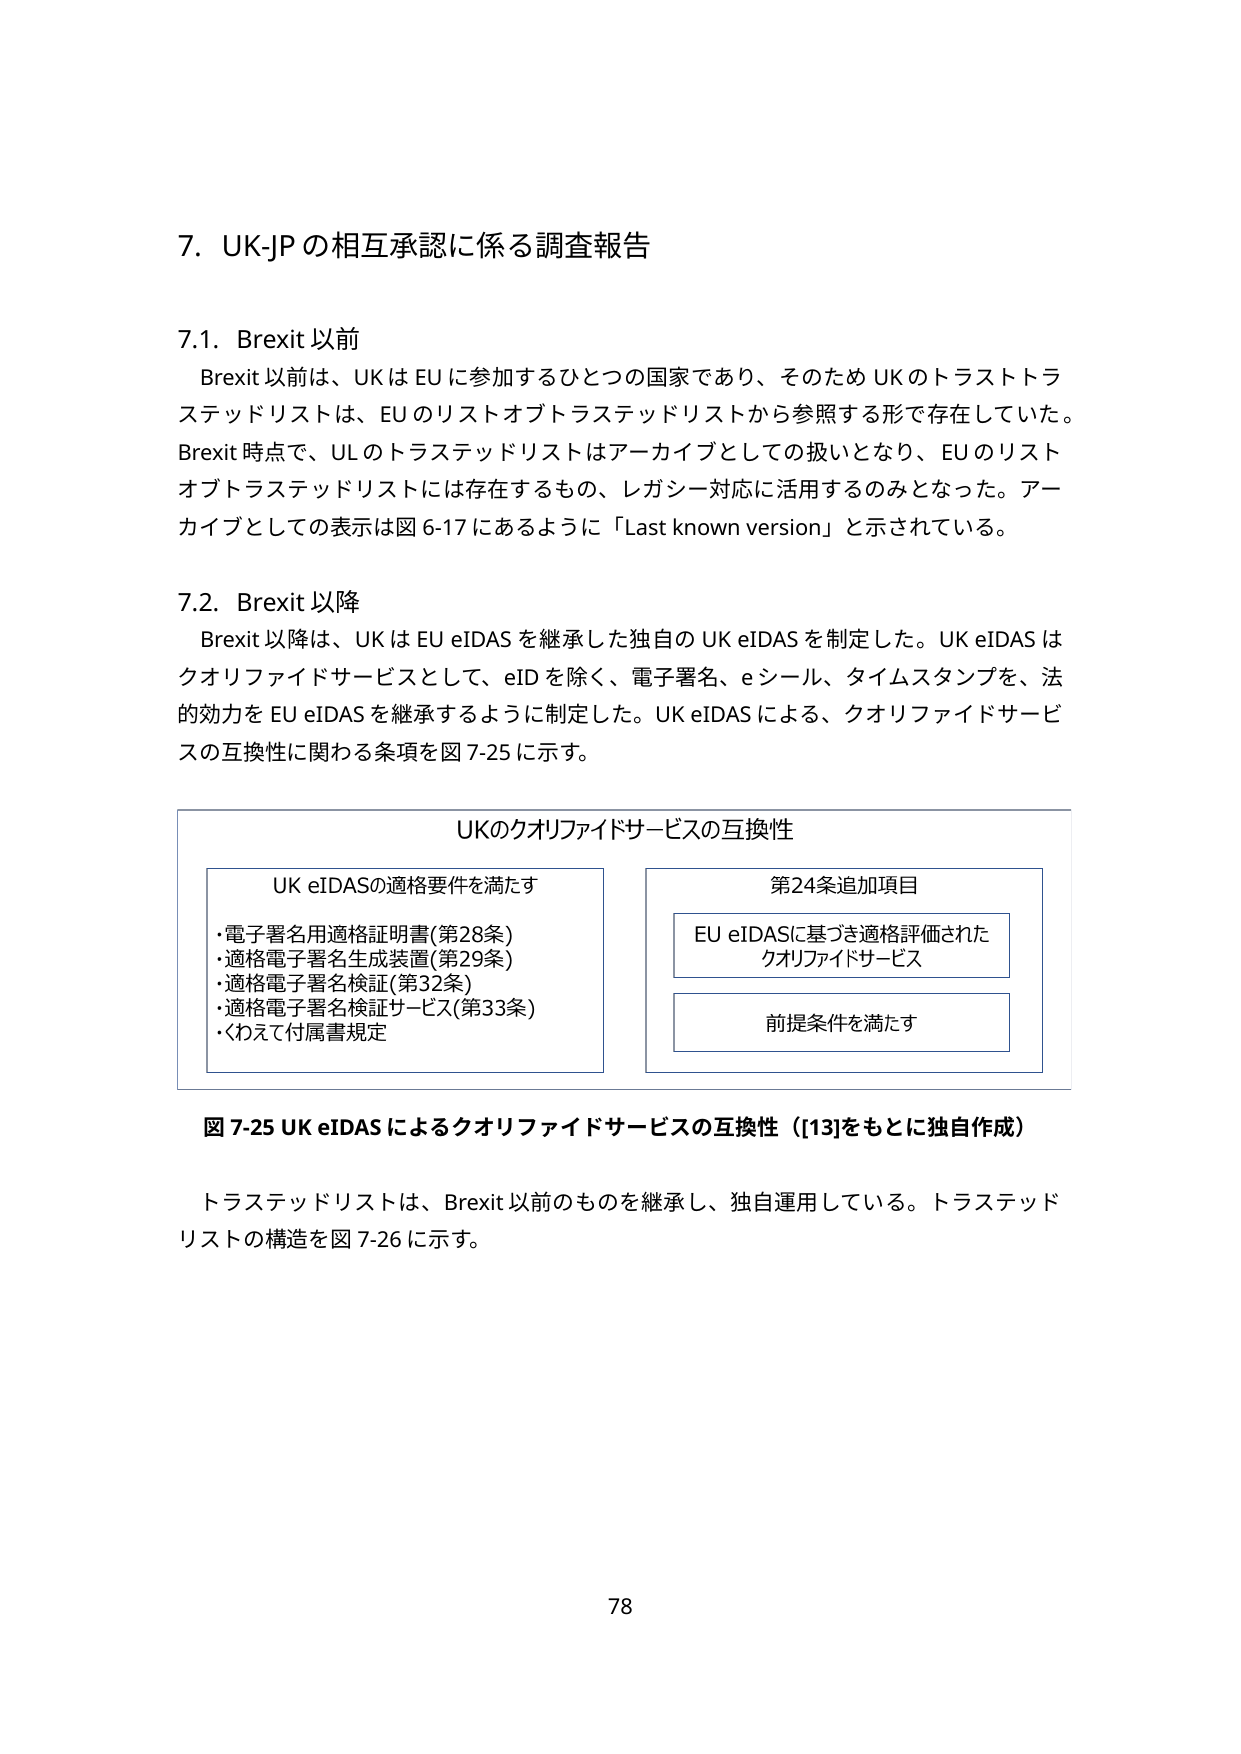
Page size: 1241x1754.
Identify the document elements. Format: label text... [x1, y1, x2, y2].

subtitle Brexit以前 [177, 319, 1063, 357]
picture [177, 806, 1072, 1090]
subtitle UK-JPの相互承認に係る調査報告 [177, 207, 1063, 282]
subtitle Brexit以降 [177, 582, 1063, 619]
